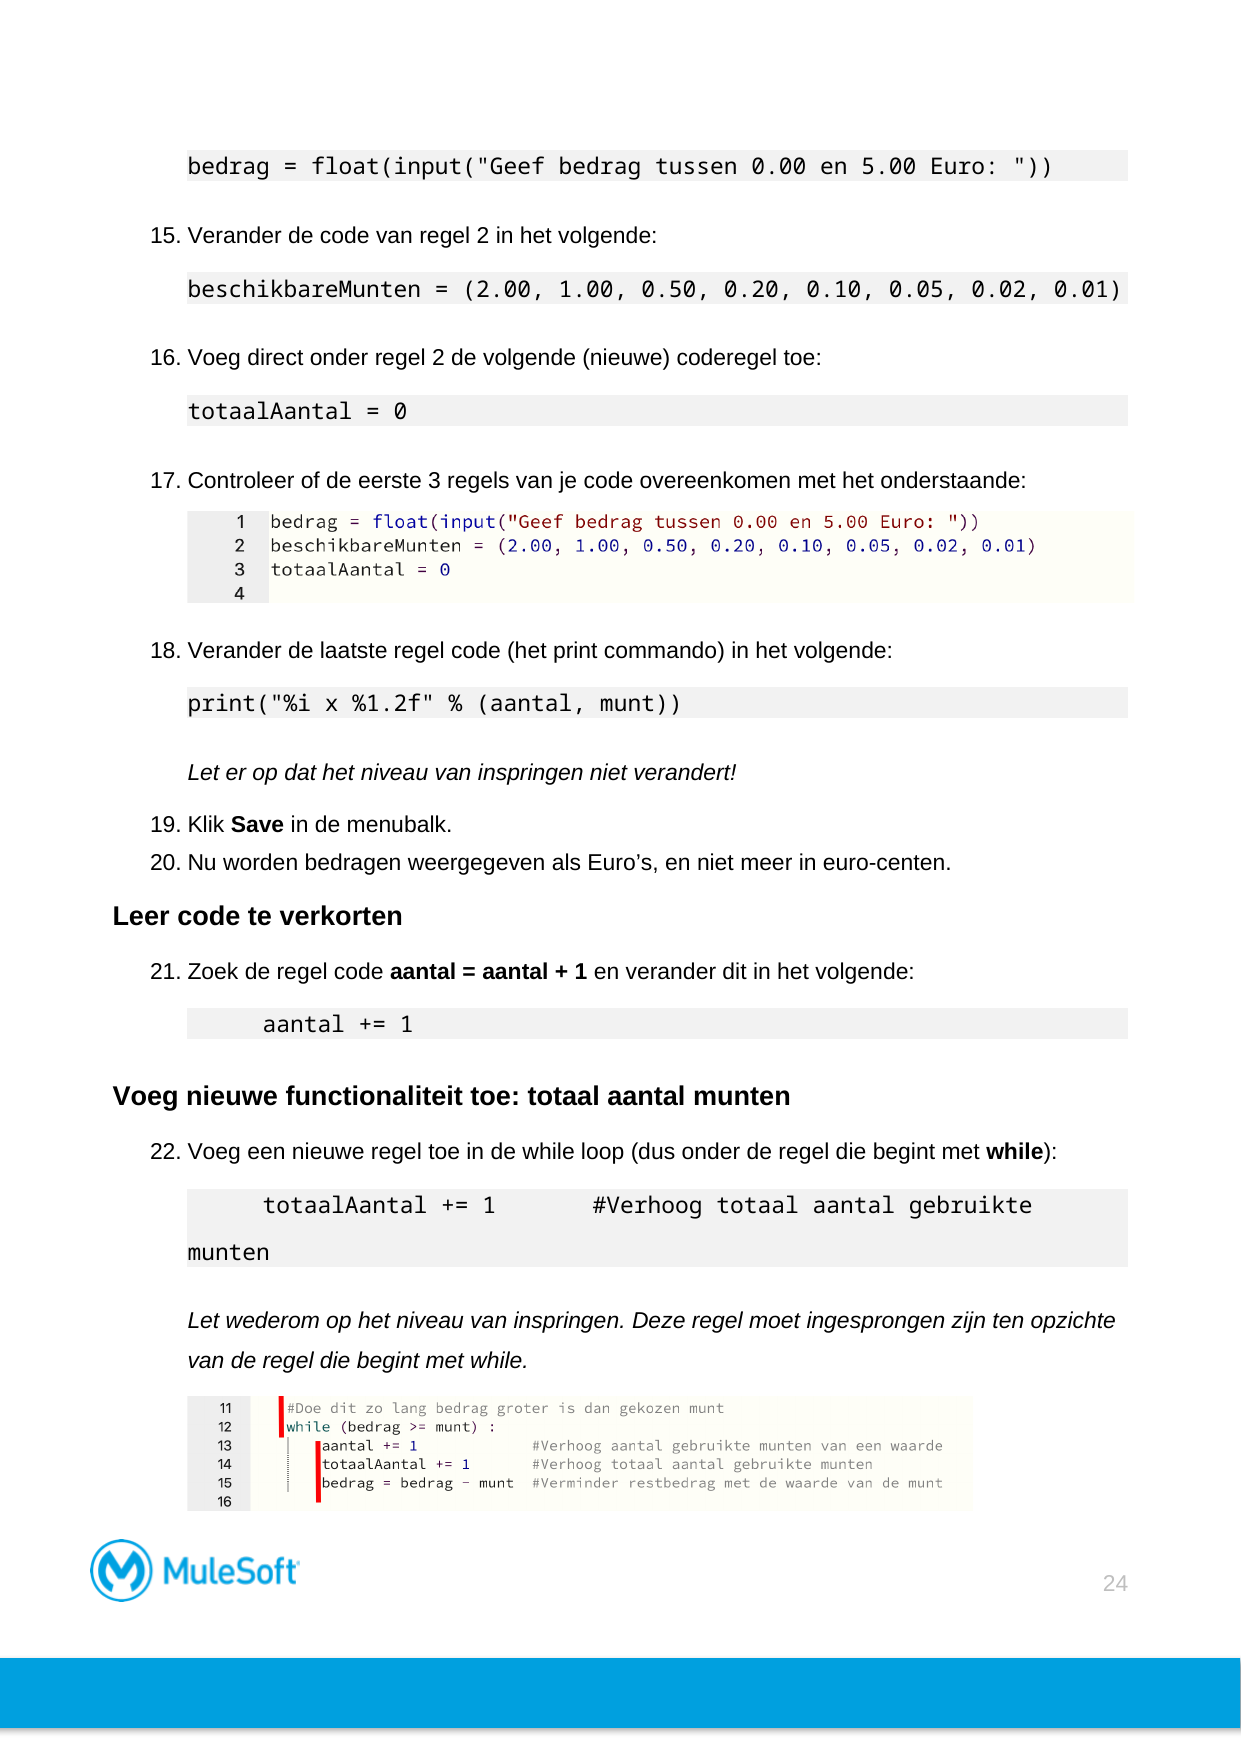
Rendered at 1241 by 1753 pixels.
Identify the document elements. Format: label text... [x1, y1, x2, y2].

text Let wederom op het niveau van inspringen. Deze regel moet ingesprongen zijn ten opzichte van de regel die begint met while. [187, 1307, 1128, 1373]
picture [187, 1396, 974, 1511]
picture [128, 1539, 300, 1602]
subtitle Leer code te verkorten [112, 900, 1128, 931]
text Voeg een nieuwe regel toe in de while loop (dus onder de regel die begint met while): [150, 1138, 1128, 1164]
picture [94, 1543, 150, 1599]
picture [187, 511, 1135, 603]
text print("%i x %1.2f" % (aantal, munt)) [187, 687, 1128, 718]
text Zoek de regel code aantal = aantal + 1 en verander dit in het volgende: [150, 958, 1128, 984]
text Let er op dat het niveau van inspringen niet verandert! [187, 759, 1128, 786]
text Verander de code van regel 2 in het volgende: [150, 222, 1128, 248]
text aantal += 1 [187, 1008, 1128, 1039]
text totaalAantal += 1 #Verhoog totaal aantal gebruikte munten [187, 1189, 1128, 1267]
subtitle Voeg nieuwe functionaliteit toe: totaal aantal munten [112, 1080, 1128, 1111]
text bedrag = float(input("Geef bedrag tussen 0.00 en 5.00 Euro: ")) [187, 150, 1128, 181]
text Verander de laatste regel code (het print commando) in het volgende: [150, 637, 1128, 663]
text Klik Save in de menubalk. [150, 811, 1128, 837]
picture [90, 1539, 115, 1564]
text Voeg direct onder regel 2 de volgende (nieuwe) coderegel toe: [150, 344, 1128, 371]
text Controleer of de eerste 3 regels van je code overeenkomen met het onderstaande: [150, 467, 1128, 493]
text beschikbareMunten = (2.00, 1.00, 0.50, 0.20, 0.10, 0.05, 0.02, 0.01) [187, 272, 1128, 304]
picture [90, 1577, 115, 1602]
text Nu worden bedragen weergegeven als Euro’s, en niet meer in euro-centen. [150, 849, 1128, 876]
text totaalAantal = 0 [187, 395, 1128, 426]
